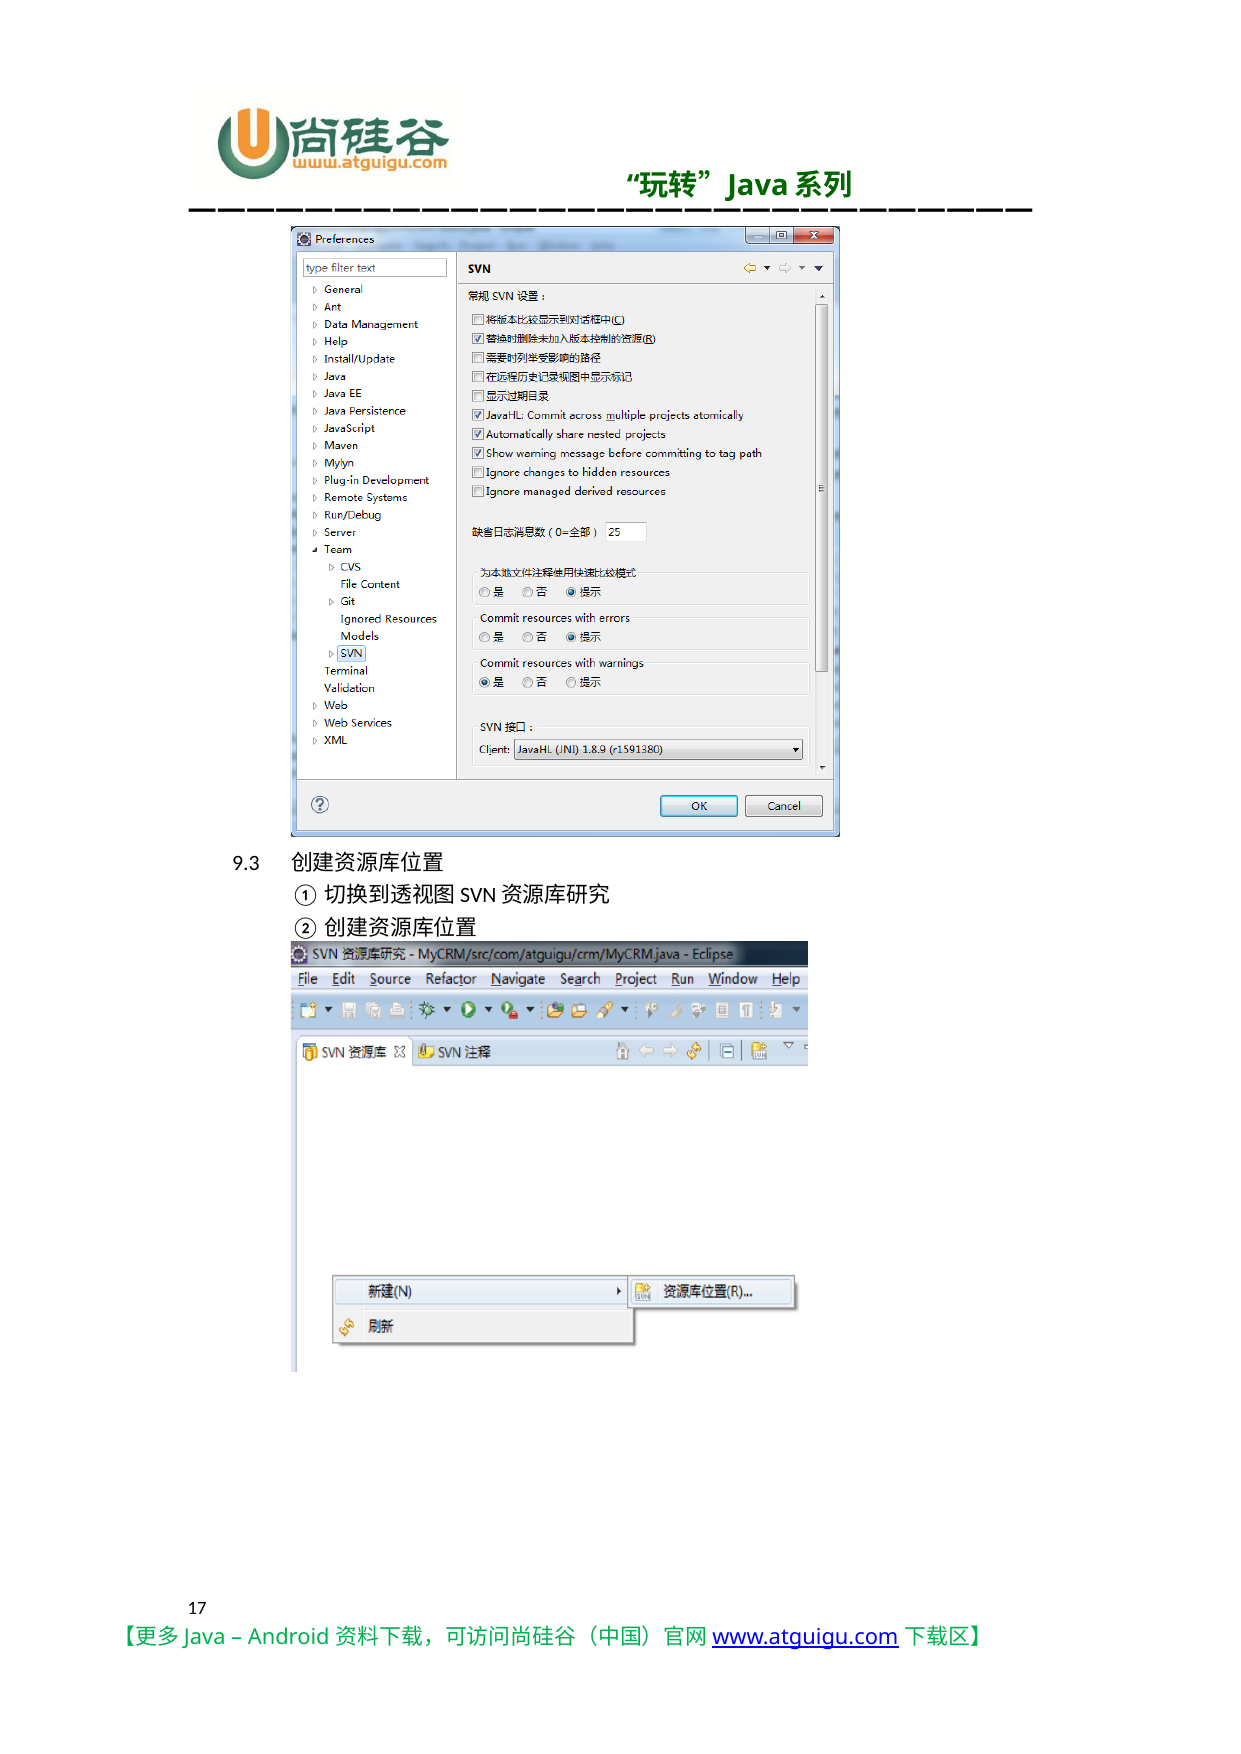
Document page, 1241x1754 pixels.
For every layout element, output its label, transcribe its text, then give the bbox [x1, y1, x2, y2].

list ①切换到透视图SVN资源库研究 [291, 877, 1053, 909]
picture [290, 226, 840, 837]
list ②创建资源库位置 [291, 909, 1053, 942]
picture [187, 88, 479, 195]
list 创建资源库位置 [232, 844, 1053, 877]
